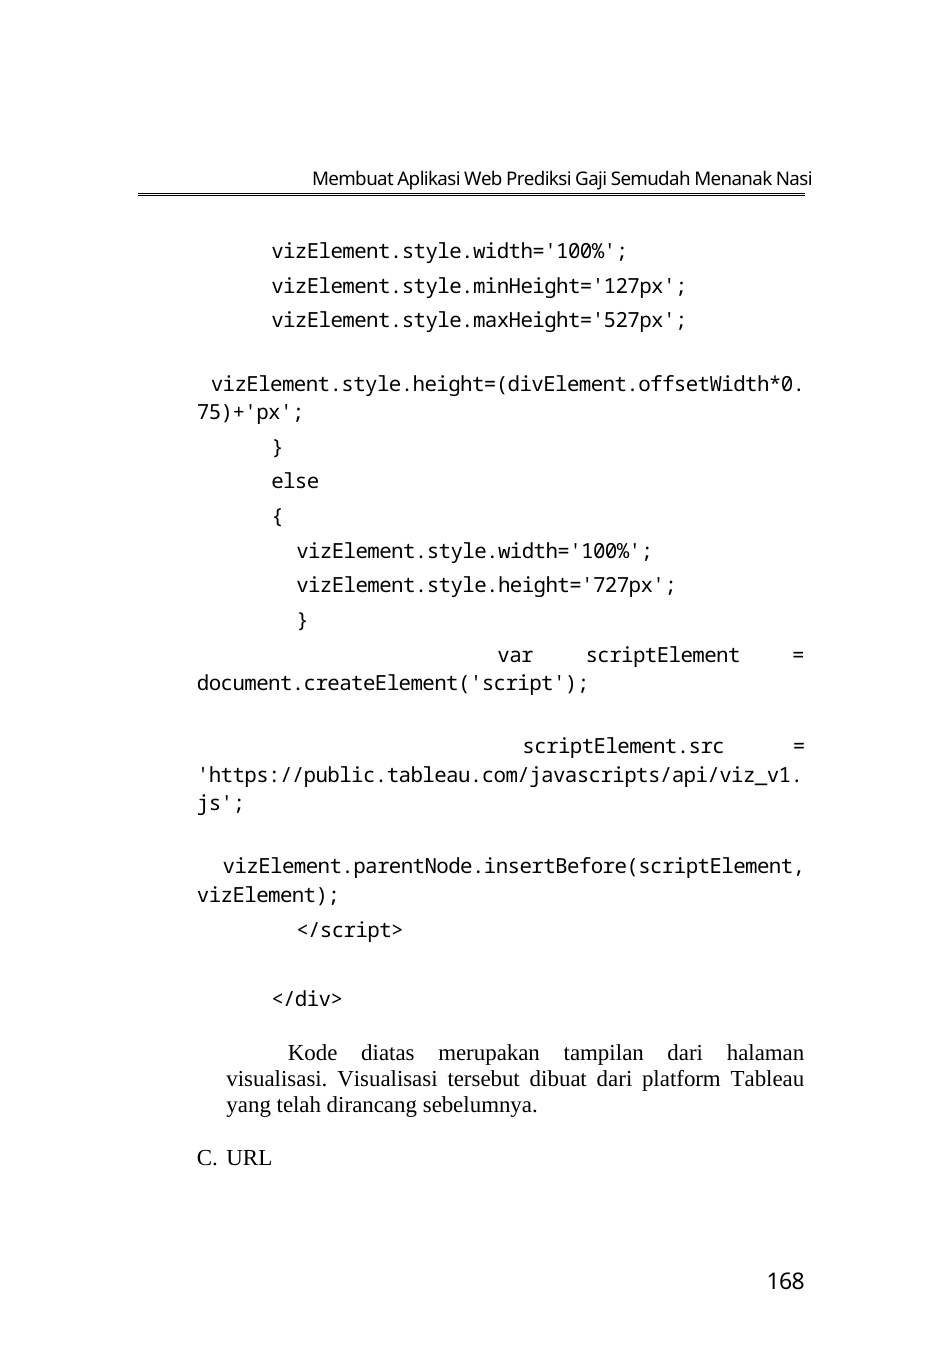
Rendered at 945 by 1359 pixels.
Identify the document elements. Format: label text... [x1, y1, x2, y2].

list Kode diatas merupakan tampilan dari halaman visualisasi. Visualisasi tersebut dibuat dari platform Tableau yang telah dirancang sebelumnya. [226, 1039, 805, 1118]
list URL [197, 1144, 805, 1171]
text } [197, 432, 805, 460]
text vizElement.parentNode.insertBefore(scriptElement, vizElement); [197, 823, 805, 908]
text scriptElement.src = 'https://public.tableau.com/javascripts/api/viz_v1.js'; [197, 732, 805, 817]
text </script> [197, 915, 805, 943]
text var scriptElement = document.createElement('script'); [197, 640, 805, 725]
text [197, 340, 805, 426]
text else [197, 467, 805, 495]
text </div> [197, 984, 805, 1012]
text vizElement.style.width='100%'; [197, 236, 805, 265]
text } [197, 605, 805, 634]
text vizElement.style.maxHeight='527px'; [197, 306, 805, 334]
text vizElement.style.width='100%'; [197, 536, 805, 564]
text vizElement.style.height='727px'; [197, 571, 805, 599]
text { [197, 501, 805, 530]
text vizElement.style.minHeight='127px'; [197, 271, 805, 299]
